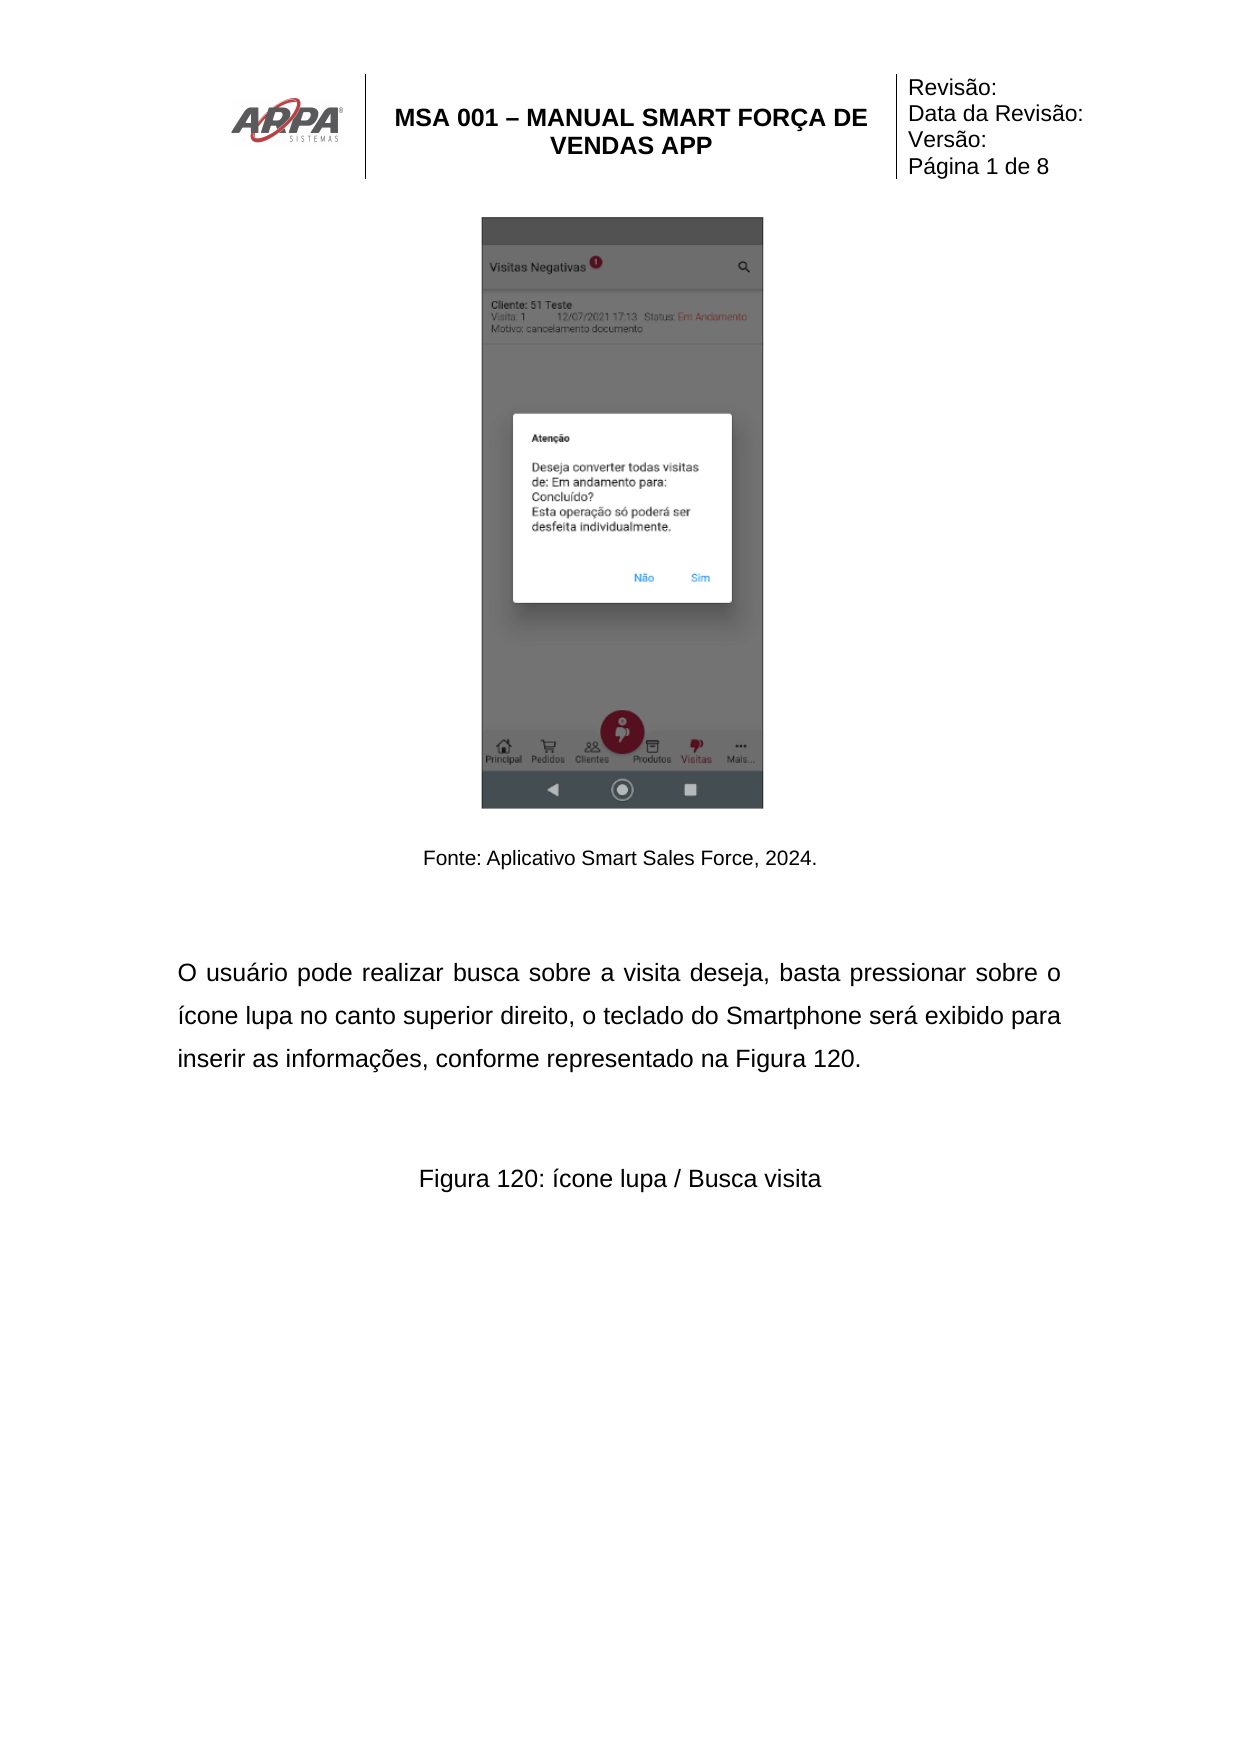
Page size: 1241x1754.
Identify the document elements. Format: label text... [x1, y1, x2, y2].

text O usuário pode realizar busca sobre a visita deseja, basta pressionar sobre o ícone lupa no canto superior direito, o teclado do Smartphone será exibido para inserir as informações, conforme representado na Figura 120. [177, 958, 1063, 1073]
text Figura 120: ícone lupa / Busca visita [177, 1164, 1063, 1193]
text Fonte: Aplicativo Smart Sales Force, 2024. [177, 846, 1063, 869]
picture [231, 98, 343, 147]
picture [469, 207, 771, 816]
